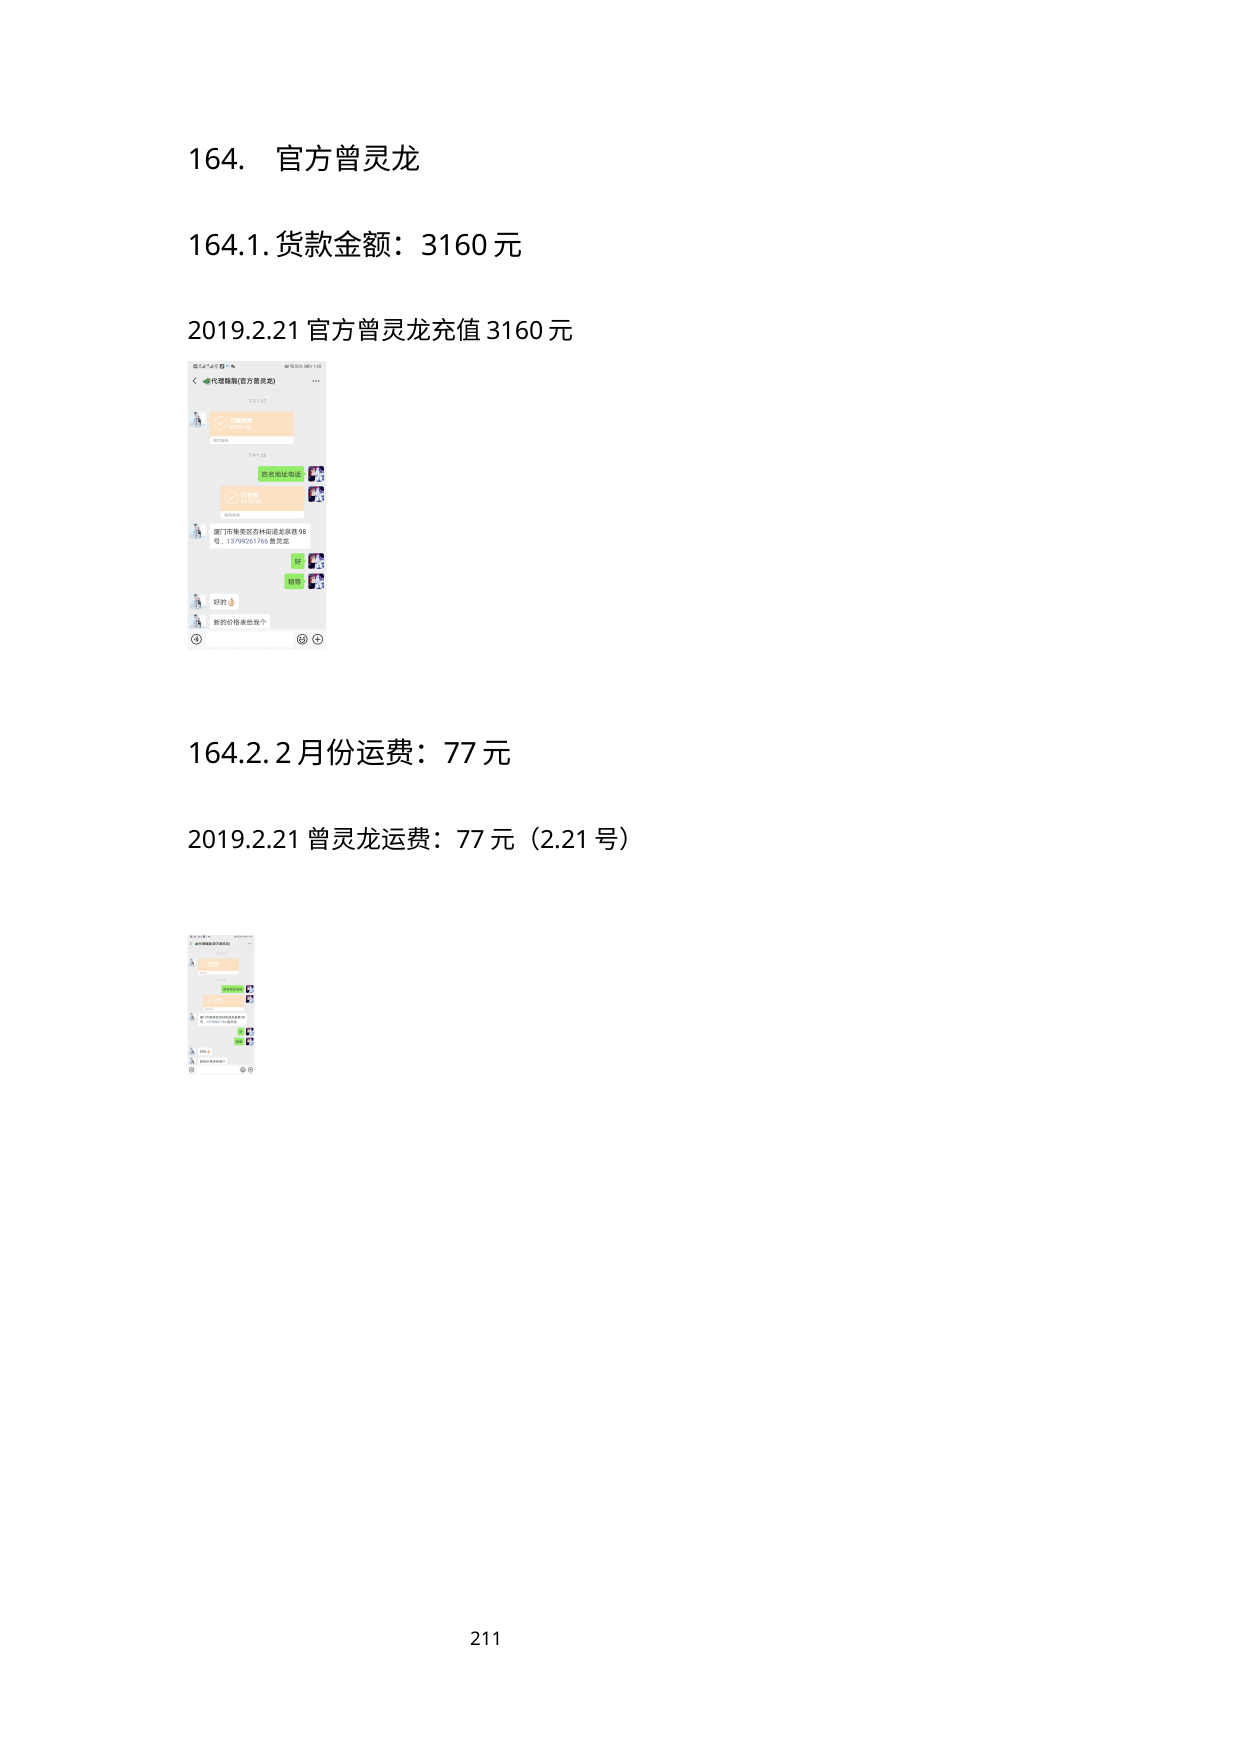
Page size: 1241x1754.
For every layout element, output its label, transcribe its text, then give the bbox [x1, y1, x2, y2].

subtitle 2月份运费：77元 [187, 719, 1053, 784]
picture [187, 935, 255, 1075]
subtitle 货款金额：3160元 [187, 210, 1053, 275]
picture [187, 361, 327, 650]
subtitle 官方曾灵龙 [187, 124, 1053, 189]
text 2019.2.21曾灵龙运费：77元（2.21号） [187, 805, 1053, 870]
text 2019.2.21官方曾灵龙充值3160元 [187, 296, 1053, 361]
